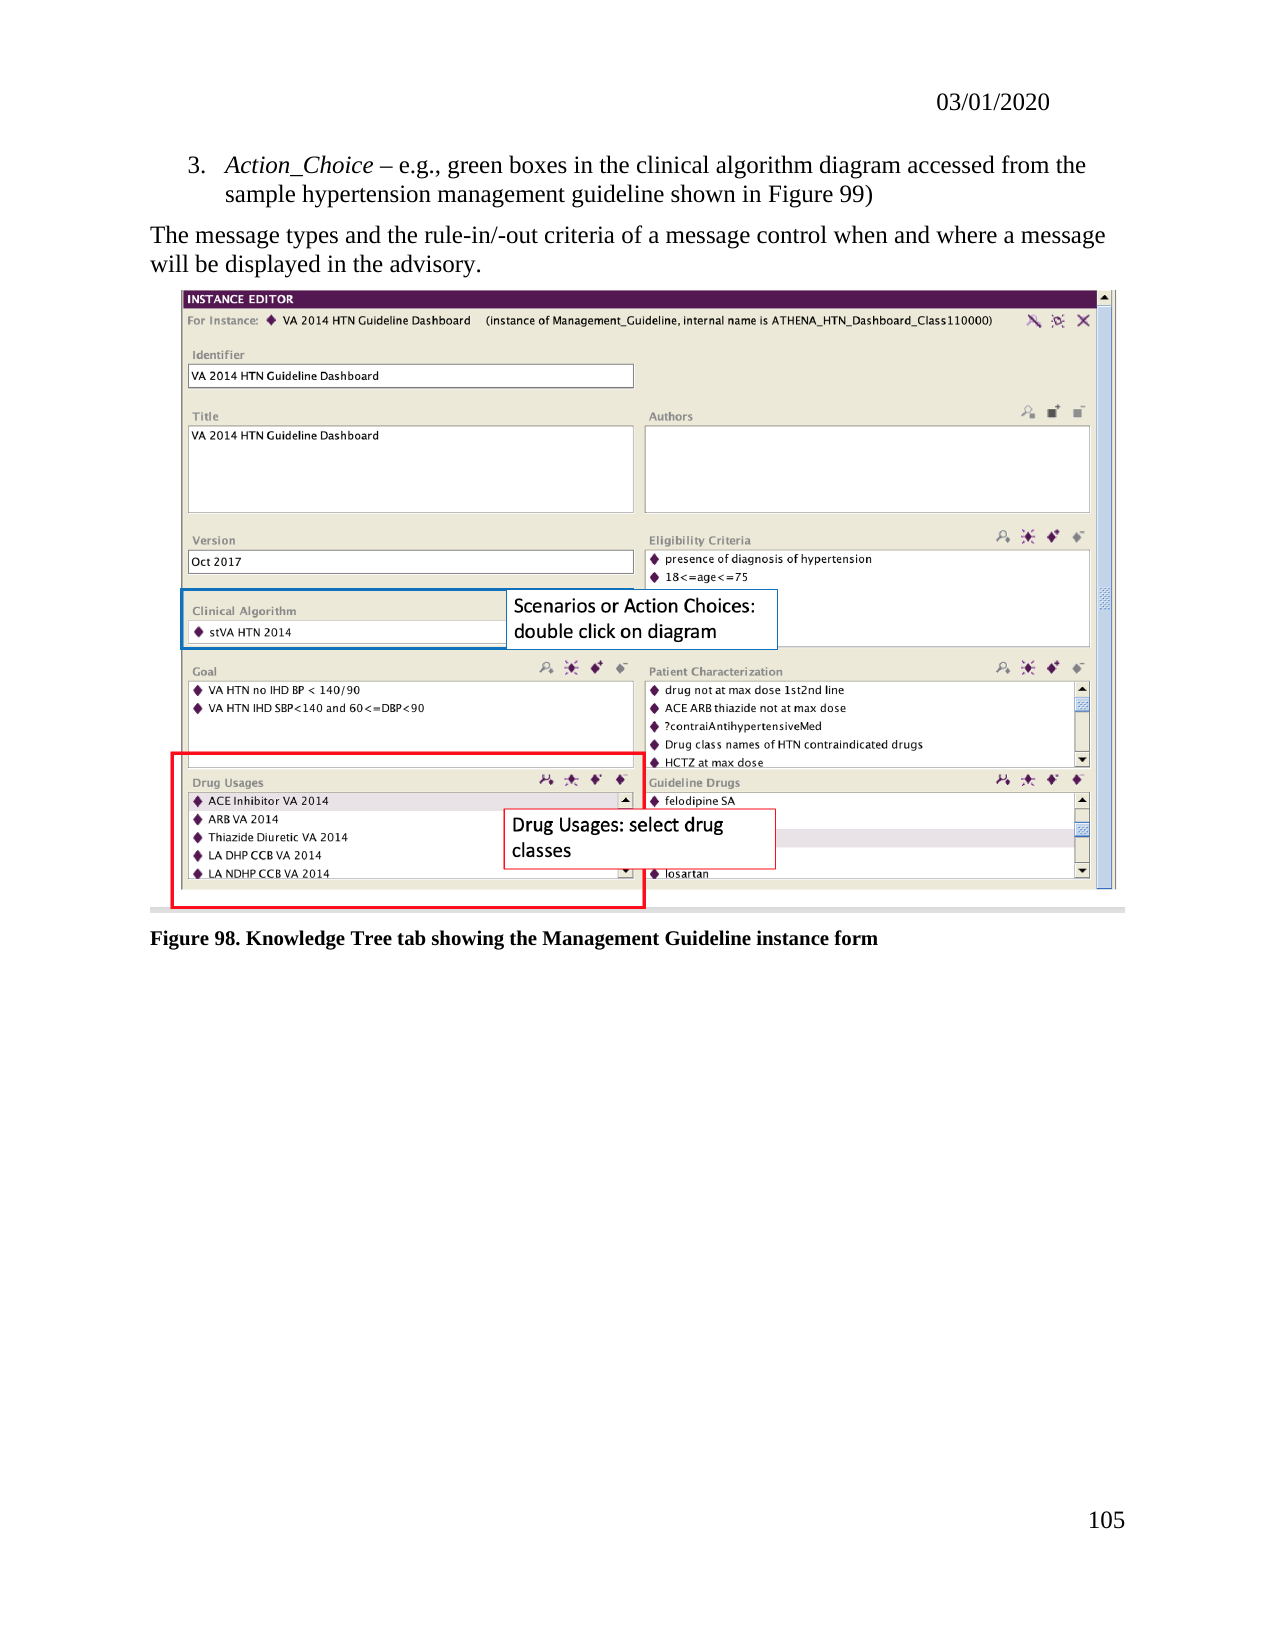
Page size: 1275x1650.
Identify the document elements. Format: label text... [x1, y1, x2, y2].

picture [150, 290, 1125, 913]
list Action_Choice – e.g., green boxes in the clinical algorithm diagram accessed from the sample hypertension management guideline shown in Figure 99) [187, 150, 1125, 207]
text The message types and the rule-in/-out criteria of a message control when and where a message will be displayed in the advisory. [150, 220, 1125, 277]
